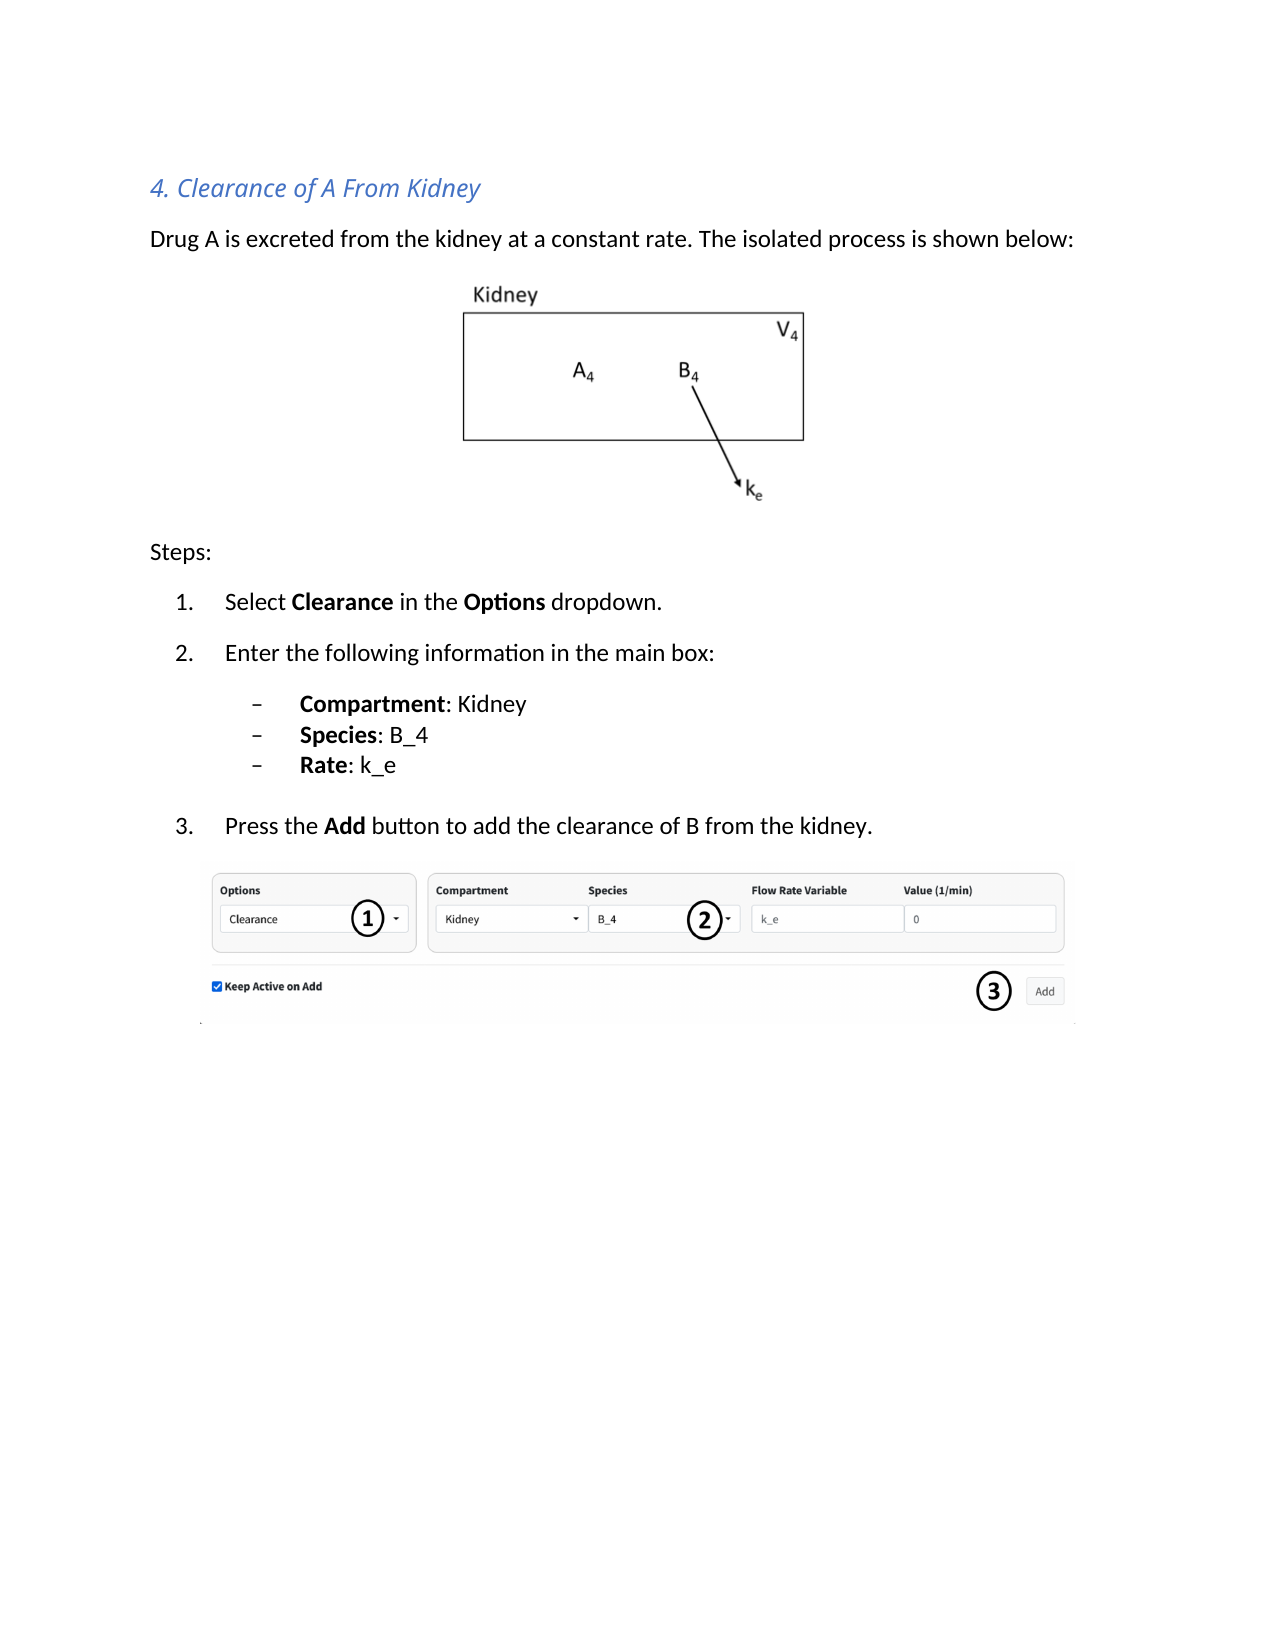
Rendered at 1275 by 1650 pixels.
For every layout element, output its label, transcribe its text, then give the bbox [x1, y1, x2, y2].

list Compartment: Kidney [251, 688, 1125, 719]
text Steps: [150, 536, 1125, 567]
text Drug A is excreted from the kidney at a constant rate. The isolated process is shown below: [150, 224, 1125, 254]
list Select Clearance in the Options dropdown. [175, 586, 1125, 616]
list Rate: k_e [251, 749, 1125, 780]
list Press the Add button to add the clearance of B from the kidney. [175, 810, 1125, 841]
list Species: B_4 [251, 719, 1125, 749]
picture [458, 272, 817, 516]
list Enter the following information in the main box: [175, 637, 1125, 667]
subtitle 4. Clearance of A From Kidney [150, 171, 1125, 205]
picture [200, 861, 1075, 1024]
